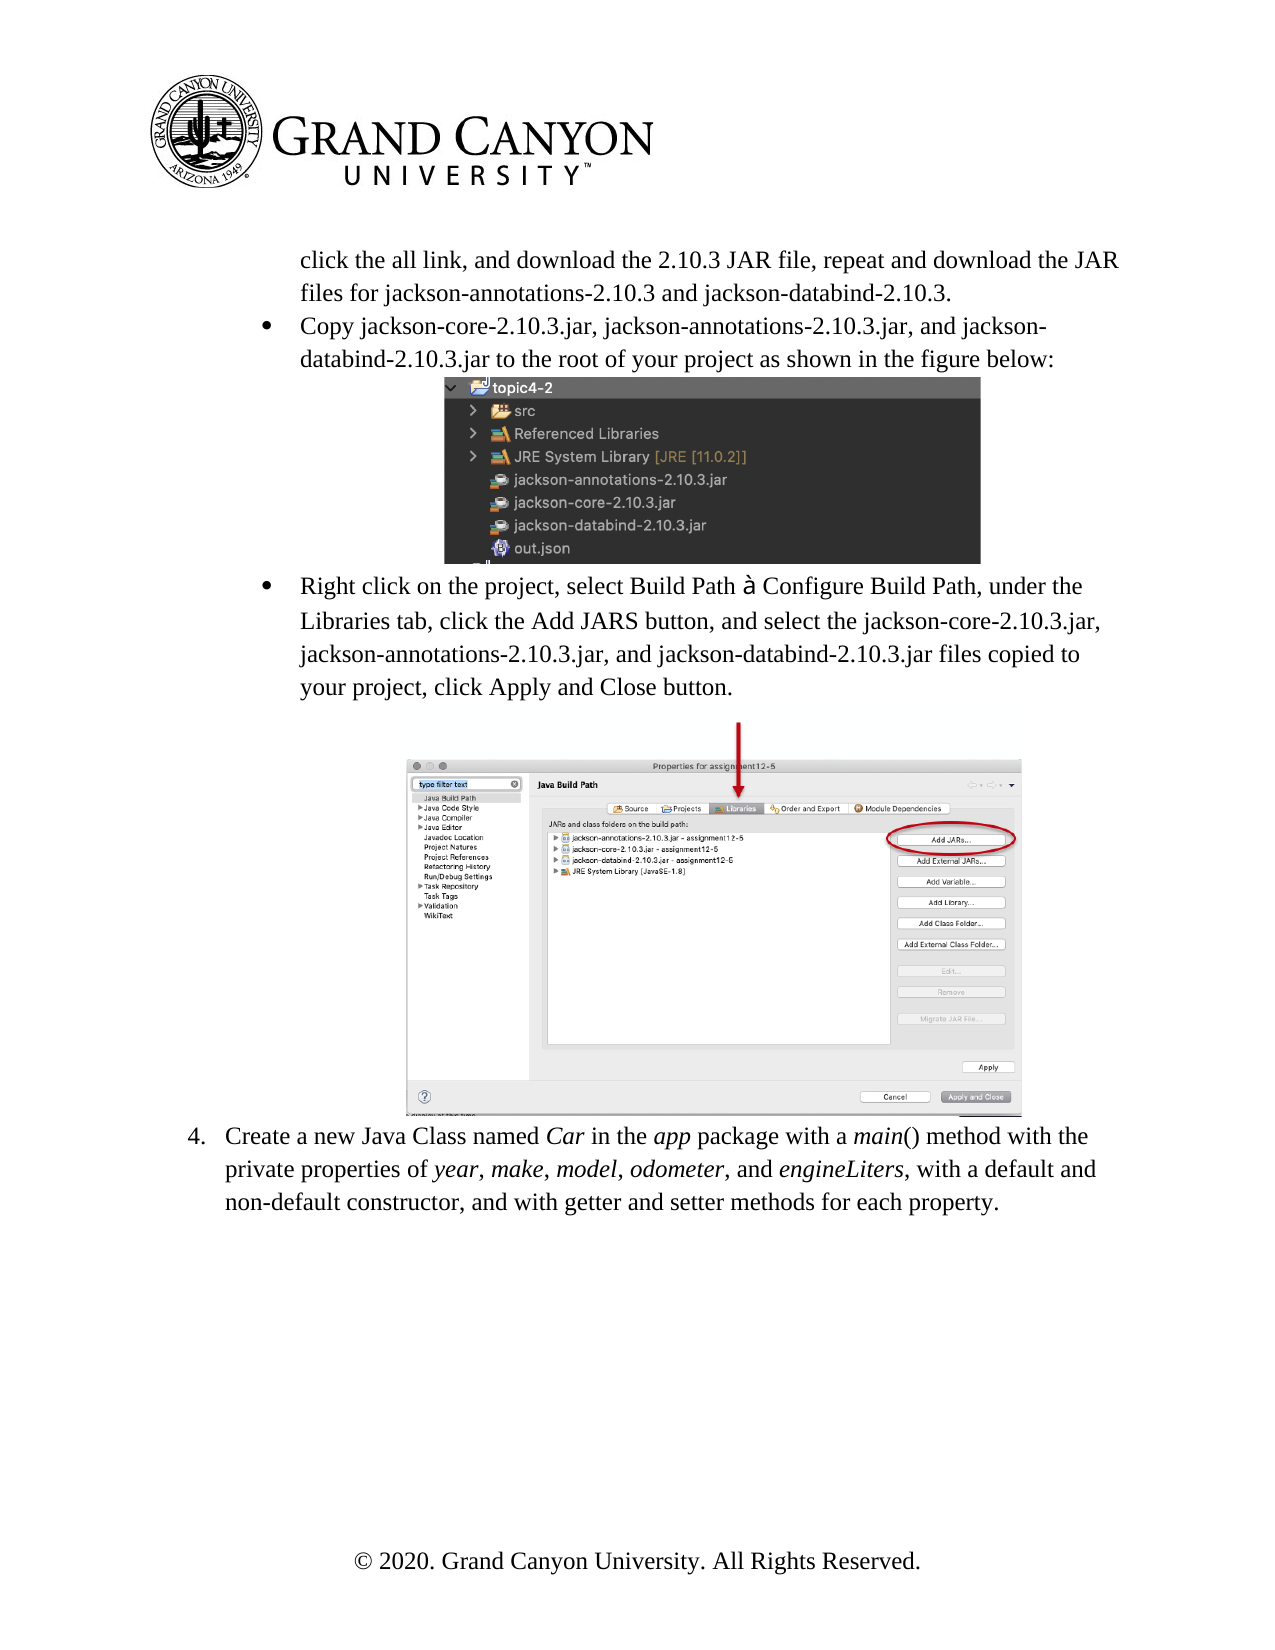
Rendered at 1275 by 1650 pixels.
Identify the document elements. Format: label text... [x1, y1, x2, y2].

list Create a new Java Class named Car in the app package with a main() method with the private properties of year, make, model, odometer, and engineLiters, with a default and non-default constructor, and with getter and setter methods for each property. [187, 1121, 1125, 1216]
picture [444, 377, 981, 564]
picture [150, 75, 654, 188]
picture [403, 705, 1022, 1117]
list Copy jackson-core-2.10.3.jar, jackson-annotations-2.10.3.jar, and jackson-databind-2.10.3.jar to the root of your project as shown in the figure below: [262, 311, 1125, 373]
list Right click on the project, select Build Path à Configure Build Path, under the Libraries tab, click the Add JARS button, and select the jackson-core-2.10.3.jar, jackson-annotations-2.10.3.jar, and jackson-databind-2.10.3.jar files copied to your project, click Apply and Close button. [262, 568, 1125, 701]
